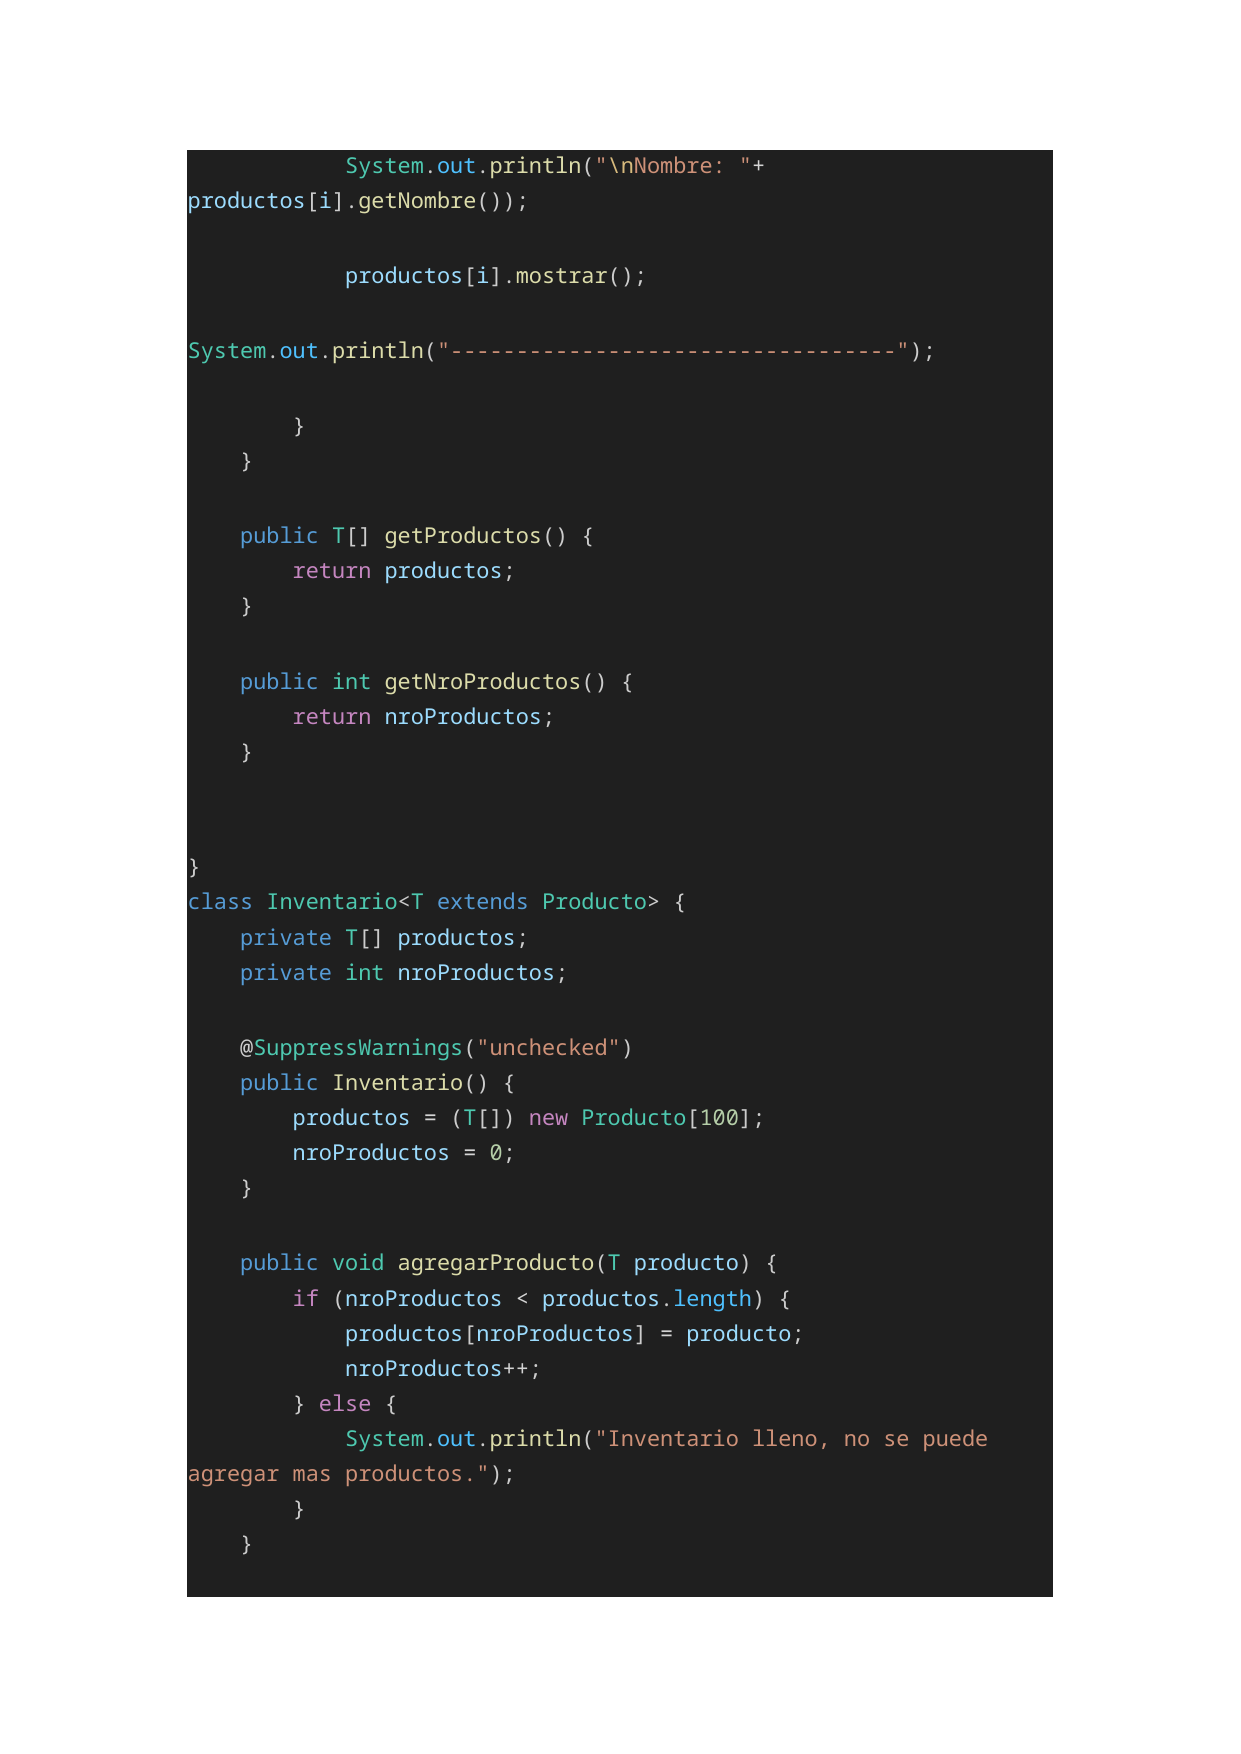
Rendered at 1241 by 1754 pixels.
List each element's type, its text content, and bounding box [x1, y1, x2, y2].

text System.out.println("----------------------------------"); [187, 295, 1053, 364]
text return nroProductos; [187, 701, 1053, 731]
text nroProductos = 0; [187, 1137, 1053, 1167]
text System.out.println("\nNombre: "+ productos[i].getNombre()); [187, 150, 1053, 215]
text } else { [187, 1388, 1053, 1418]
text productos = (T[]) new Producto[100]; [187, 1102, 1053, 1132]
text } [187, 851, 1053, 881]
text private T[] productos; [187, 921, 1053, 951]
text public void agregarProducto(T producto) { [187, 1247, 1053, 1277]
text productos[nroProductos] = producto; [187, 1318, 1053, 1347]
text private int nroProductos; [187, 957, 1053, 986]
text } [187, 445, 1053, 475]
text class Inventario<T extends Producto> { [187, 886, 1053, 916]
text return productos; [187, 555, 1053, 585]
text public int getNroProductos() { [187, 666, 1053, 696]
text System.out.println("Inventario lleno, no se puede agregar mas productos."); [187, 1423, 1053, 1488]
text } [187, 1493, 1053, 1523]
text public T[] getProductos() { [187, 520, 1053, 550]
text } [187, 1172, 1053, 1202]
text } [187, 591, 1053, 620]
text if (nroProductos < productos.length) { [187, 1282, 1053, 1312]
text } [187, 736, 1053, 766]
text } [187, 1528, 1053, 1558]
text productos[i].mostrar(); [187, 260, 1053, 290]
text @SuppressWarnings("unchecked") [187, 1032, 1053, 1062]
text public Inventario() { [187, 1067, 1053, 1097]
text } [187, 410, 1053, 440]
text nroProductos++; [187, 1353, 1053, 1382]
